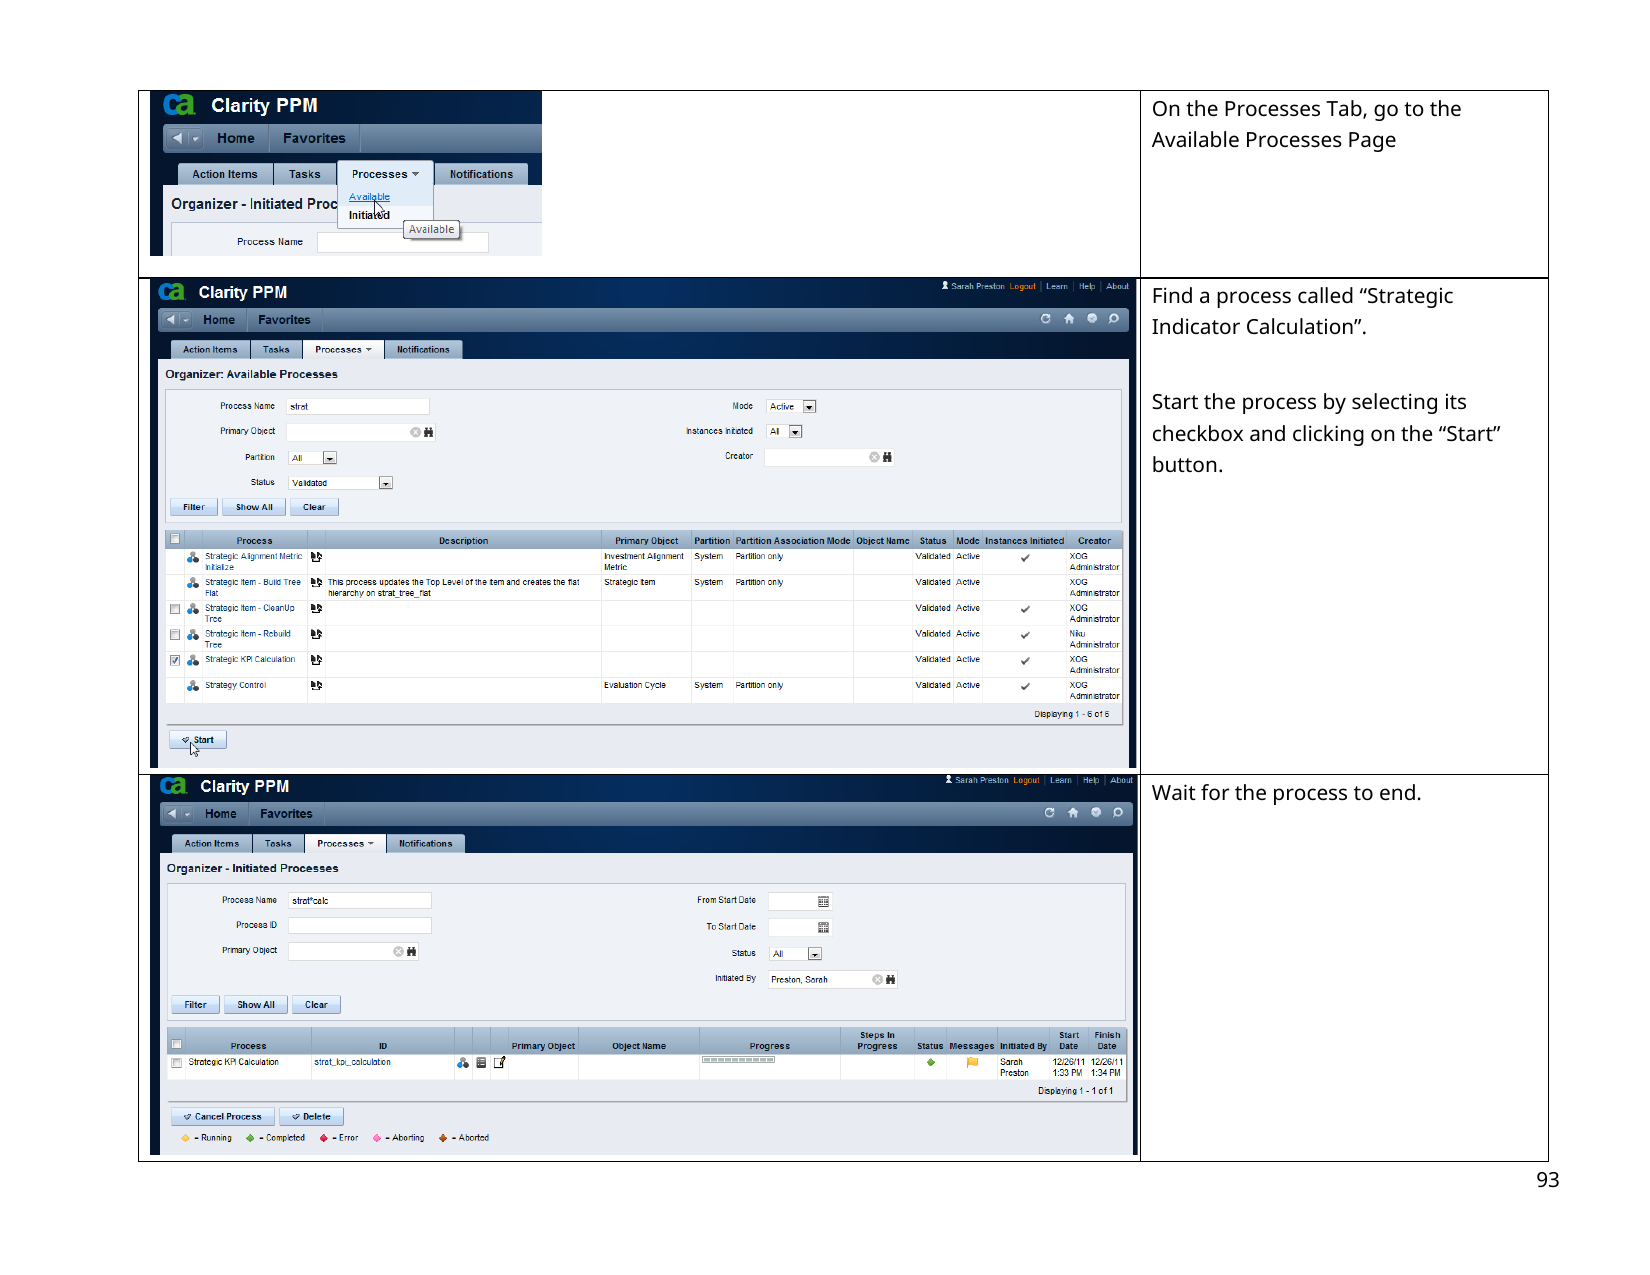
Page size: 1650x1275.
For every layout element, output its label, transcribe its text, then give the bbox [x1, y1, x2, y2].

table_cell [139, 775, 1140, 1161]
table_cell [139, 91, 1140, 277]
table_cell On the Processes Tab, go to the Available Processes Page [1141, 91, 1548, 277]
table_cell [139, 279, 1140, 774]
picture [150, 278, 1137, 768]
picture [150, 775, 1138, 1155]
picture [150, 91, 542, 256]
table_cell Wait for the process to end. [1141, 775, 1548, 1161]
table_cell Find a process called “Strategic Indicator Calculation”. Start the process by selecting its checkbox and clicking on the “Start” button. [1141, 279, 1548, 774]
